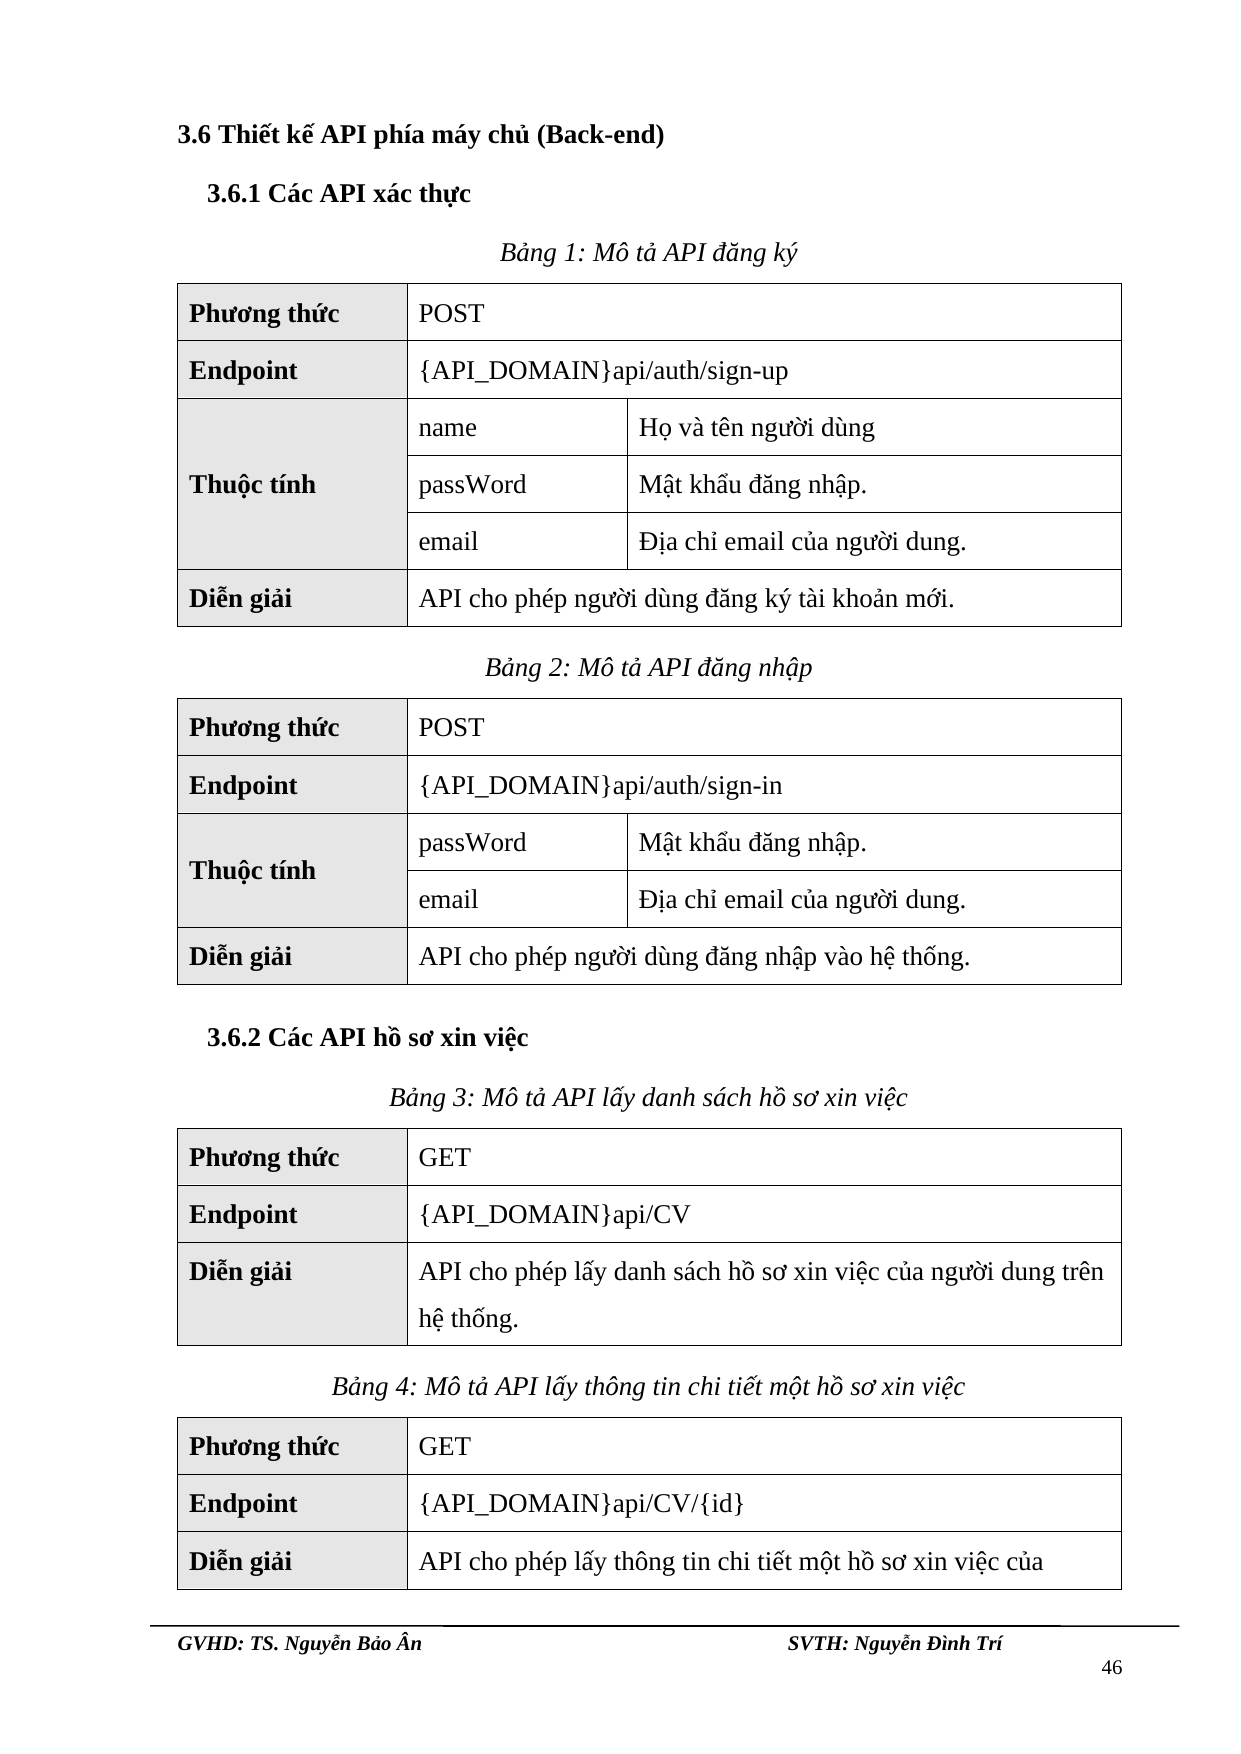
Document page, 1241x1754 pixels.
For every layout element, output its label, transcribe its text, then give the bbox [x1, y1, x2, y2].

text Bảng 1: Mô tả API đăng ký [177, 236, 1122, 268]
table_cell Endpoint [178, 341, 407, 397]
subtitle Các API hồ sơ xin việc [207, 1022, 1122, 1053]
table_cell Endpoint [178, 1475, 407, 1531]
subtitle Các API xác thực [207, 177, 1122, 208]
table_header Phương thức [178, 1129, 407, 1184]
table_header GET [408, 1129, 1121, 1184]
table_cell API cho phép lấy danh sách hồ sơ xin việc của người dung trên hệ thống. [408, 1243, 1121, 1345]
table_cell passWord [408, 456, 627, 512]
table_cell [408, 1532, 1121, 1588]
subtitle Thiết kế API phía máy chủ (Back-end) [177, 118, 1122, 149]
text Bảng 4: Mô tả API lấy thông tin chi tiết một hồ sơ xin việc [177, 1370, 1122, 1401]
table_header POST [408, 284, 1121, 340]
table_cell {API_DOMAIN}api/auth/sign-up [408, 341, 1121, 397]
table_cell Mật khẩu đăng nhập. [628, 456, 1121, 512]
table_cell Diễn giải [178, 1243, 407, 1345]
table_cell {API_DOMAIN}api/CV [408, 1186, 1121, 1242]
table_header Phương thức [178, 699, 407, 755]
table_cell Diễn giải [178, 570, 407, 626]
table_cell passWord [408, 814, 627, 869]
table_cell Địa chỉ email của người dung. [628, 513, 1121, 569]
table_header Phương thức [178, 284, 407, 340]
table_cell Địa chỉ email của người dung. [628, 871, 1121, 927]
table_header GET [408, 1418, 1121, 1474]
text Bảng 3: Mô tả API lấy danh sách hồ sơ xin việc [177, 1081, 1122, 1112]
table_cell API cho phép người dùng đăng ký tài khoản mới. [408, 570, 1121, 626]
table_cell Endpoint [178, 1186, 407, 1242]
table_cell {API_DOMAIN}api/CV/{id} [408, 1475, 1121, 1531]
table_header POST [408, 699, 1121, 755]
table_cell {API_DOMAIN}api/auth/sign-in [408, 756, 1121, 812]
text Bảng 2: Mô tả API đăng nhập [177, 651, 1122, 682]
table_header Phương thức [178, 1418, 407, 1474]
table_cell Diễn giải [178, 1532, 407, 1588]
table_cell email [408, 513, 627, 569]
table_cell API cho phép người dùng đăng nhập vào hệ thống. [408, 928, 1121, 984]
table_cell Mật khẩu đăng nhập. [628, 814, 1121, 869]
table_cell Thuộc tính [178, 399, 407, 569]
table_cell Diễn giải [178, 928, 407, 984]
table_cell Thuộc tính [178, 814, 407, 927]
table_cell name [408, 399, 627, 455]
table_cell Họ và tên người dùng [628, 399, 1121, 455]
table_cell Endpoint [178, 756, 407, 812]
table_cell email [408, 871, 627, 927]
